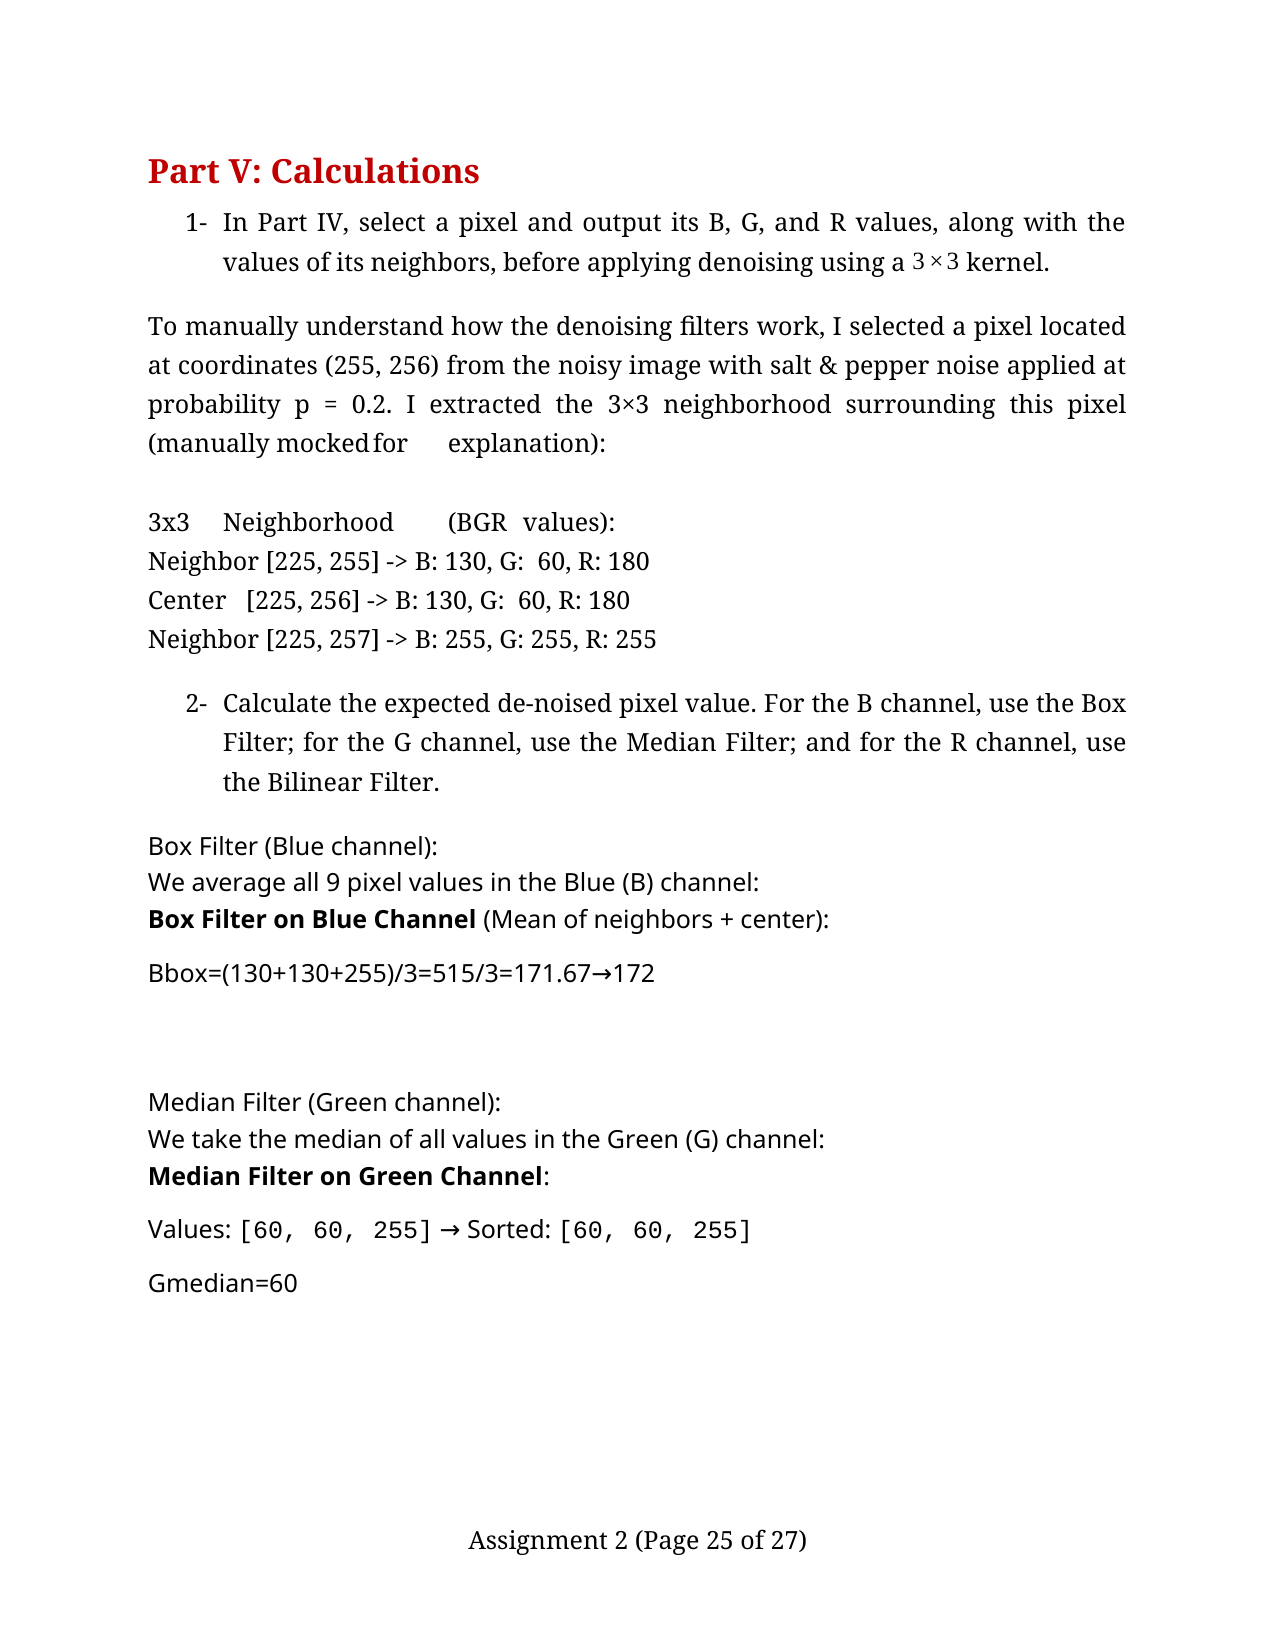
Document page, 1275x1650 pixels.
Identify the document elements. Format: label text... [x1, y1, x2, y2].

subtitle Part V: Calculations [148, 148, 1127, 193]
text Box Filter (Blue channel): We average all 9 pixel values in the Blue (B) channel: Box Filter on Blue Channel (Mean of neighbors + center): [148, 828, 1127, 936]
text Center [225, 256] -> B: 130, G: 60, R: 180 [148, 582, 1127, 617]
text Neighbor [225, 257] -> B: 255, G: 255, R: 255 [148, 622, 1127, 656]
list In Part IV, select a pixel and output its B, G, and R values, along with the values of its neighbors, before applying denoising using a kernel. [185, 205, 1127, 278]
text Bbox​=(130+130+255)/3=515​/3=171.67→172​ [148, 955, 1127, 1028]
text Gmedian​=60 [148, 1266, 1127, 1417]
text To manually understand how the denoising filters work, I selected a pixel located at coordinates (255, 256) from the noisy image with salt & pepper noise applied at probability p = 0.2. I extracted the 3×3 neighborhood surrounding this pixel (manually mocked for explanation): 3x3 Neighborhood (BGR values): Neighbor [225, 255] -> B: 130, G: 60, R: 180 [148, 308, 1127, 577]
text Median Filter (Green channel): We take the median of all values in the Green (G) channel: Median Filter on Green Channel: [148, 1048, 1127, 1193]
list Calculate the expected de-noised pixel value. For the B channel, use the Box Filter; for the G channel, use the Median Filter; and for the R channel, use the Bilinear Filter. [185, 686, 1127, 798]
text Values: [60, 60, 255] → Sorted: [60, 60, 255] [148, 1212, 1127, 1246]
